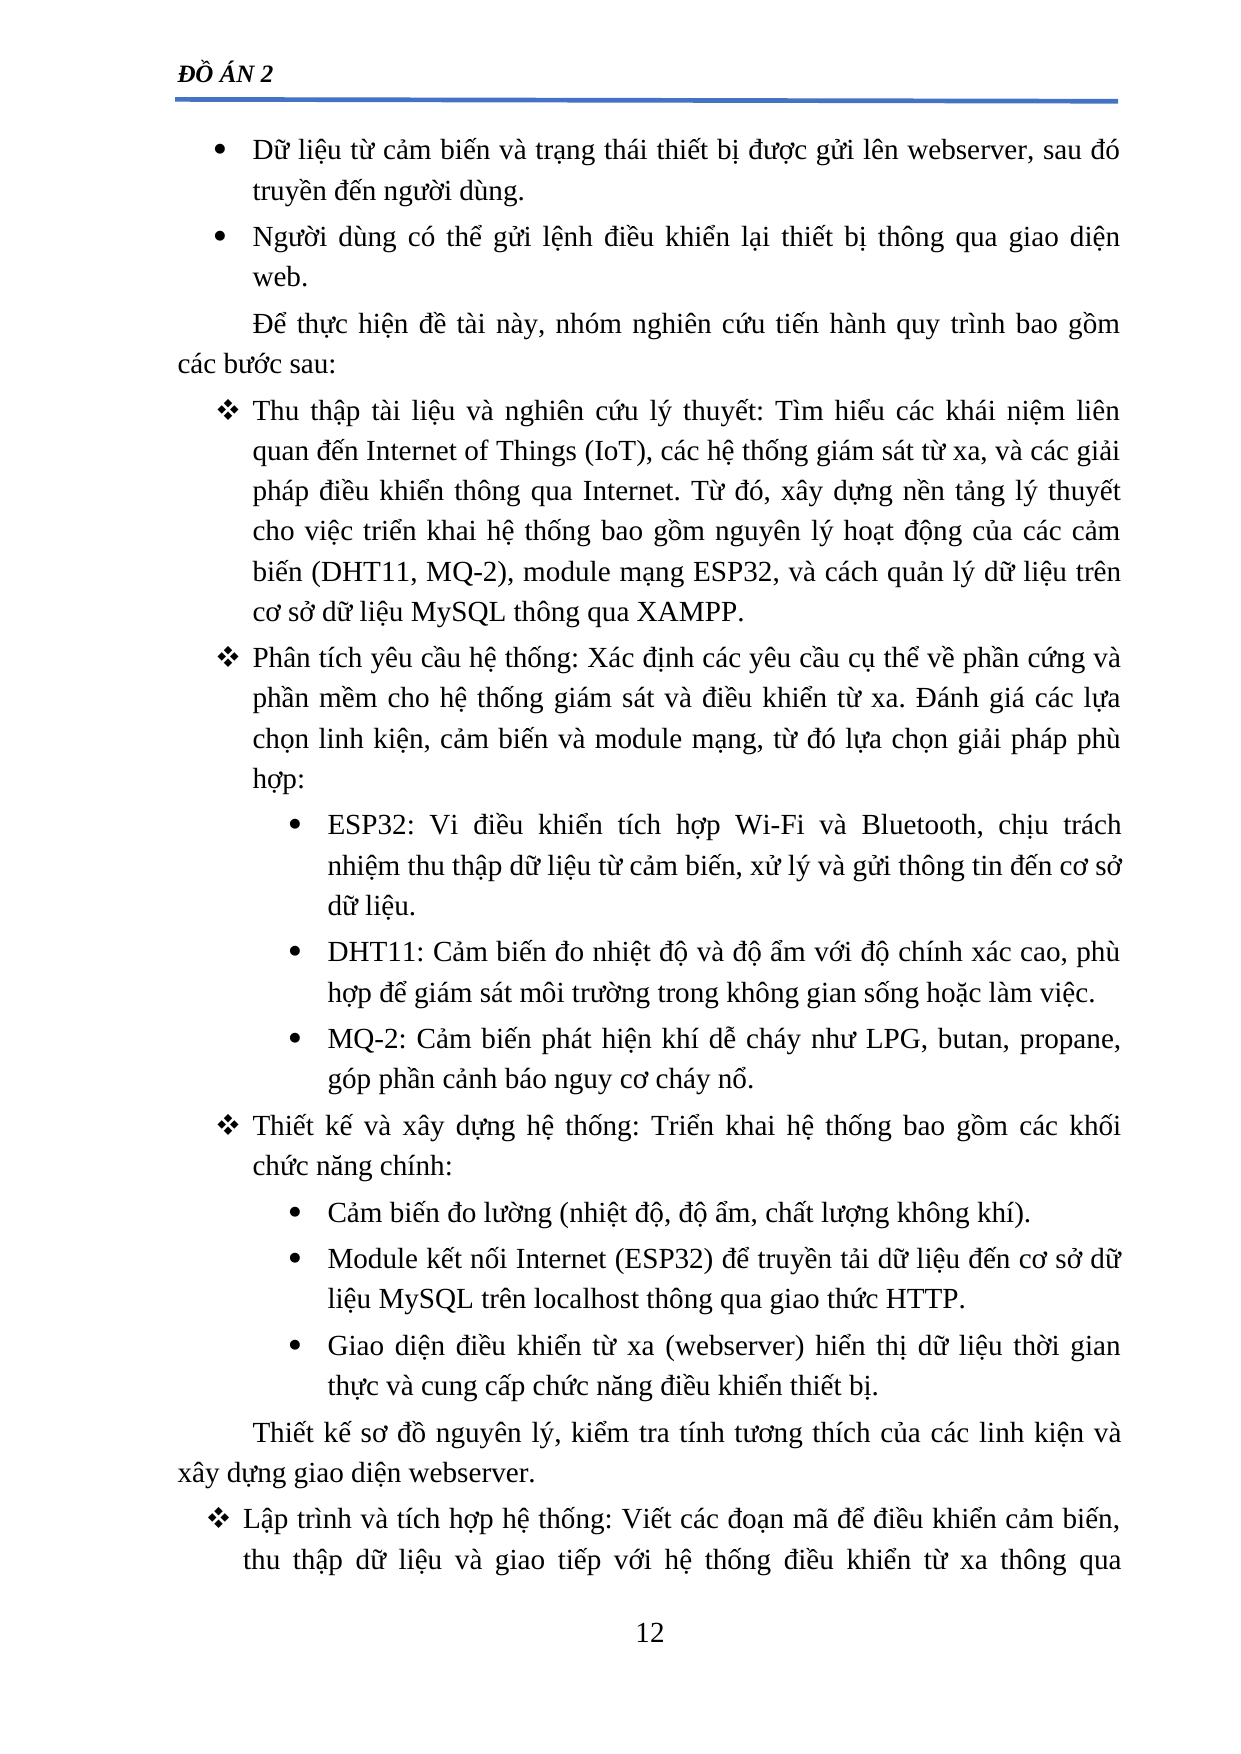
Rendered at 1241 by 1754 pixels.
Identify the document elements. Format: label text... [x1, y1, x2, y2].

list MQ-2: Cảm biến phát hiện khí dễ cháy như LPG, butan, propane, góp phần cảnh báo nguy cơ cháy nổ. [290, 1021, 1122, 1095]
list Thiết kế và xây dựng hệ thống: Triển khai hệ thống bao gồm các khối chức năng chính: [215, 1108, 1122, 1182]
list Người dùng có thể gửi lệnh điều khiển lại thiết bị thông qua giao diện web. [215, 219, 1122, 293]
list DHT11: Cảm biến đo nhiệt độ và độ ẩm với độ chính xác cao, phù hợp để giám sát môi trường trong không gian sống hoặc làm việc. [290, 934, 1122, 1008]
text Để thực hiện đề tài này, nhóm nghiên cứu tiến hành quy trình bao gồm các bước sau: [177, 306, 1122, 380]
list Module kết nối Internet (ESP32) để truyền tải dữ liệu đến cơ sở dữ liệu MySQL trên localhost thông qua giao thức HTTP. [290, 1241, 1122, 1315]
list ESP32: Vi điều khiển tích hợp Wi-Fi và Bluetooth, chịu trách nhiệm thu thập dữ liệu từ cảm biến, xử lý và gửi thông tin đến cơ sở dữ liệu. [290, 807, 1122, 922]
list Dữ liệu từ cảm biến và trạng thái thiết bị được gửi lên webserver, sau đó truyền đến người dùng. [215, 132, 1122, 206]
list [205, 1502, 1122, 1575]
list Giao diện điều khiển từ xa (webserver) hiển thị dữ liệu thời gian thực và cung cấp chức năng điều khiển thiết bị. [290, 1328, 1122, 1402]
text Thiết kế sơ đồ nguyên lý, kiểm tra tính tương thích của các linh kiện và xây dựng giao diện webserver. [177, 1415, 1122, 1489]
list Cảm biến đo lường (nhiệt độ, độ ẩm, chất lượng không khí). [290, 1195, 1122, 1228]
list Thu thập tài liệu và nghiên cứu lý thuyết: Tìm hiểu các khái niệm liên quan đến Internet of Things (IoT), các hệ thống giám sát từ xa, và các giải pháp điều khiển thông qua Internet. Từ đó, xây dựng nền tảng lý thuyết cho việc triển khai hệ thống bao gồm nguyên lý hoạt động của các cảm biến (DHT11, MQ-2), module mạng ESP32, và cách quản lý dữ liệu trên cơ sở dữ liệu MySQL thông qua XAMPP. [215, 393, 1122, 627]
list Phân tích yêu cầu hệ thống: Xác định các yêu cầu cụ thể về phần cứng và phần mềm cho hệ thống giám sát và điều khiển từ xa. Đánh giá các lựa chọn linh kiện, cảm biến và module mạng, từ đó lựa chọn giải pháp phù hợp: [215, 640, 1122, 794]
